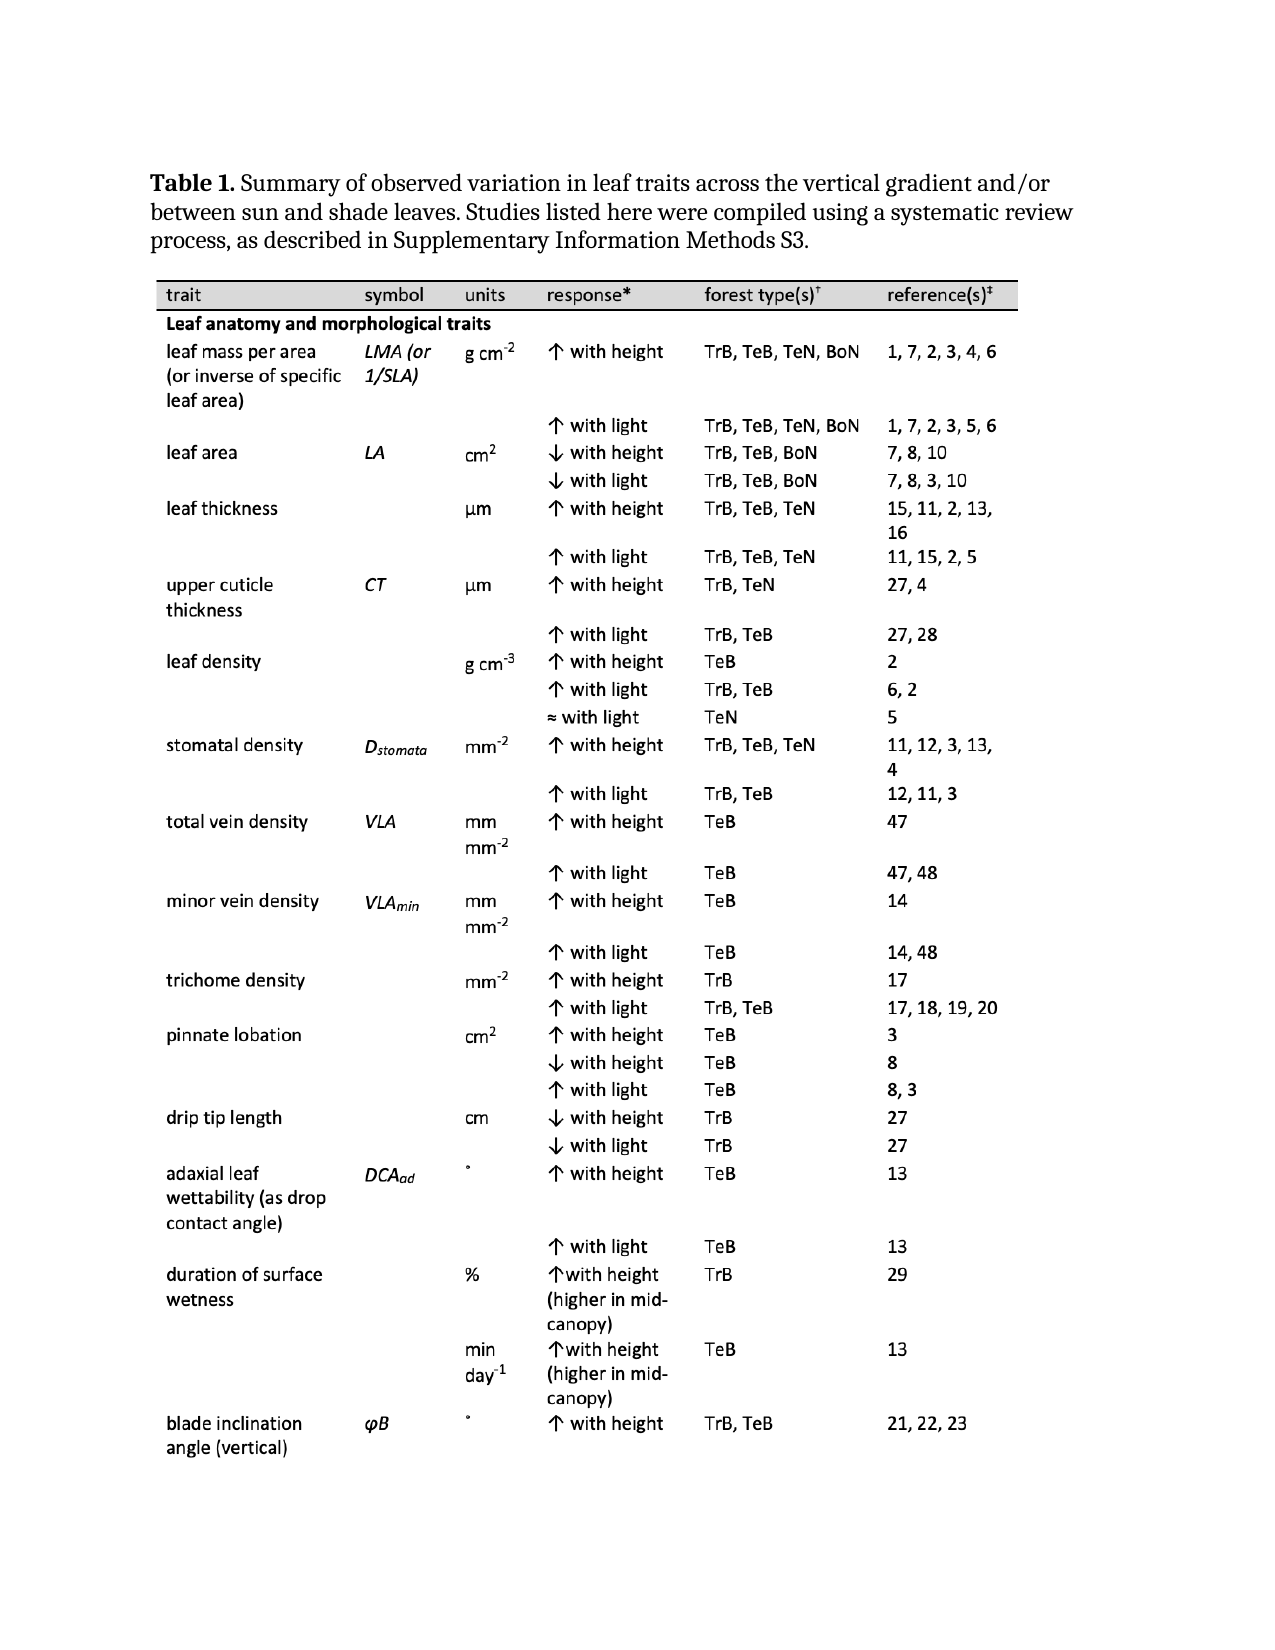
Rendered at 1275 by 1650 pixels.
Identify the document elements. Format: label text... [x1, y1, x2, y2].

text Table 1. Summary of observed variation in leaf traits across the vertical gradient and/or between sun and shade leaves. Studies listed here were compiled using a systematic review process, as described in Supplementary Information Methods S3. [150, 169, 1125, 255]
picture [150, 273, 1025, 1464]
